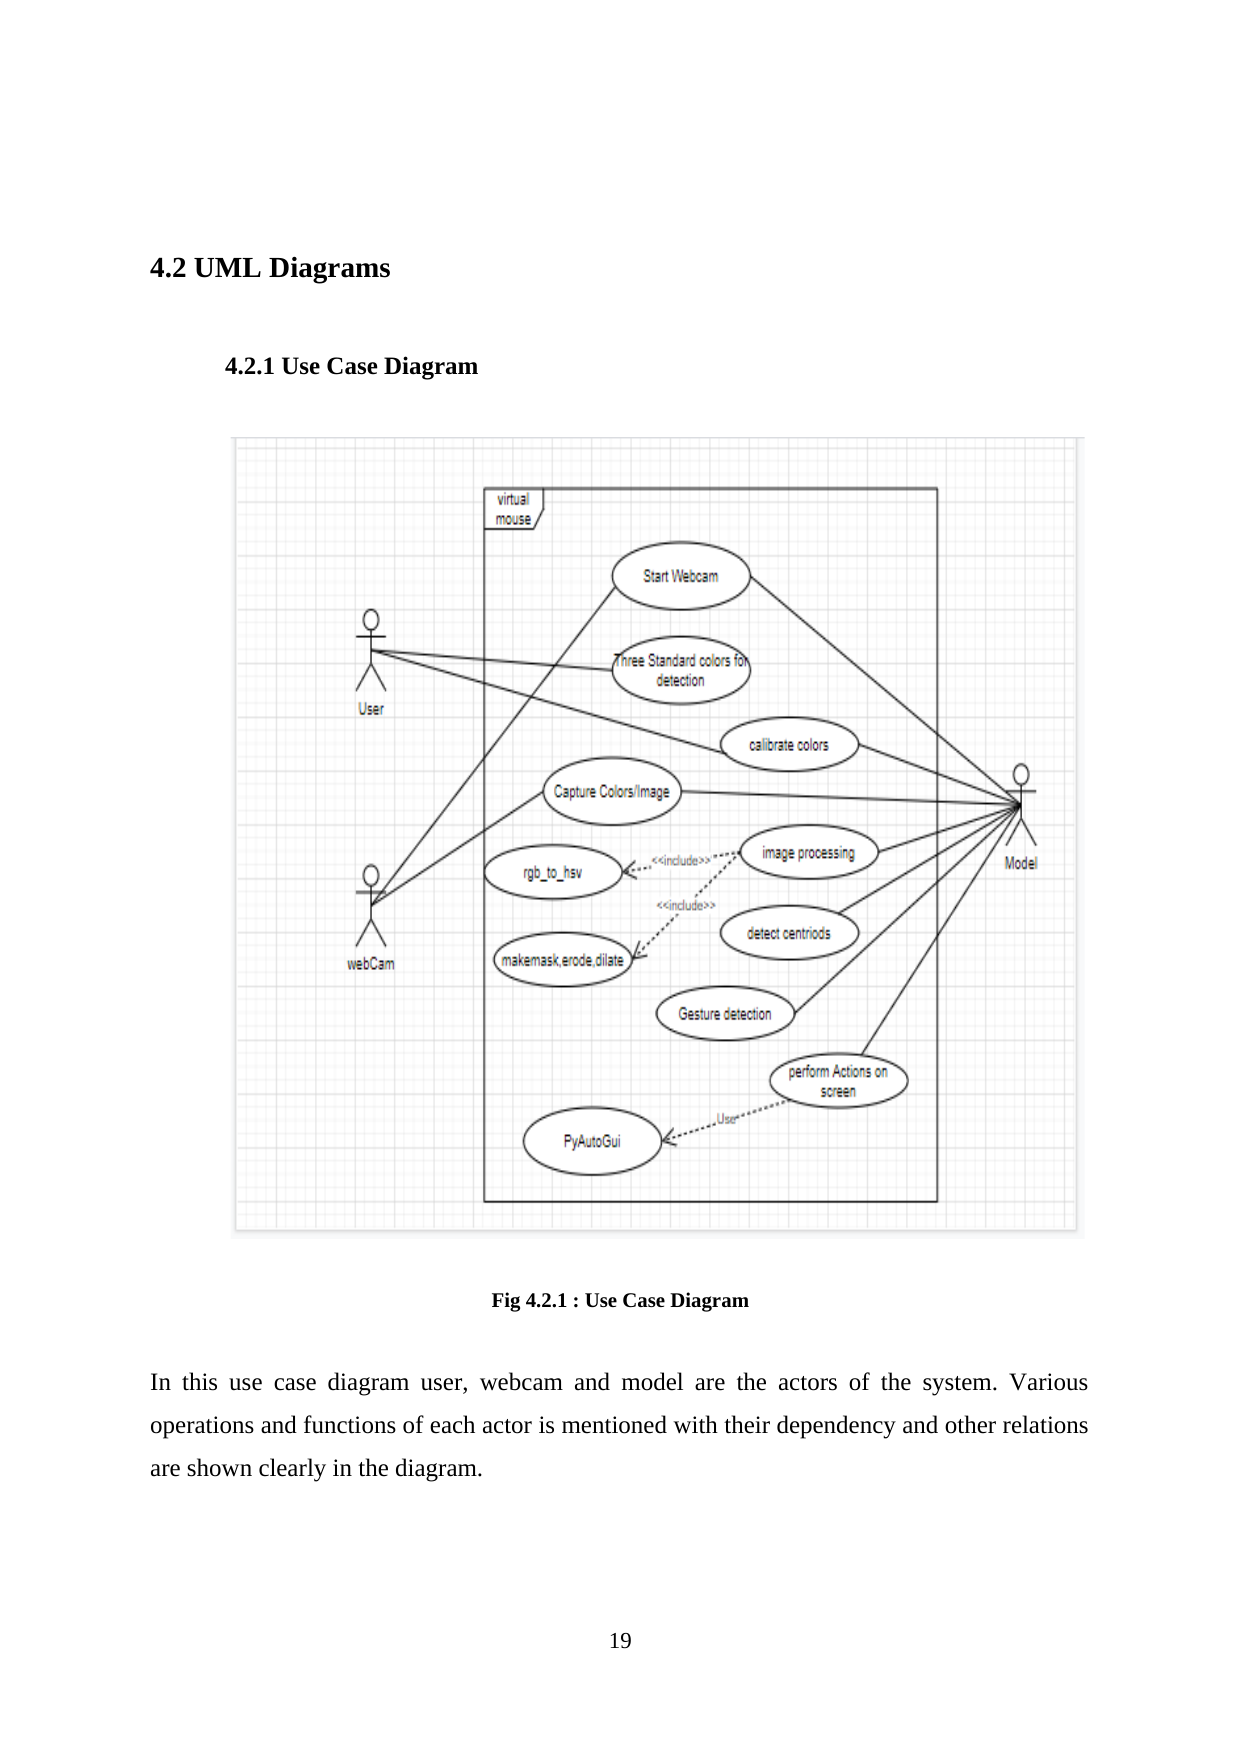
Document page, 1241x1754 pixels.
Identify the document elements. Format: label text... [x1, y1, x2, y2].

text In this use case diagram user, webcam and model are the actors of the system. Various operations and functions of each actor is mentioned with their dependency and other relations are shown clearly in the diagram. [150, 1367, 1090, 1482]
text 4.2 UML Diagrams [150, 251, 1090, 284]
text 4.2.1 Use Case Diagram [225, 351, 1090, 380]
picture [230, 437, 1085, 1239]
text Fig 4.2.1 : Use Case Diagram [150, 1288, 1090, 1312]
